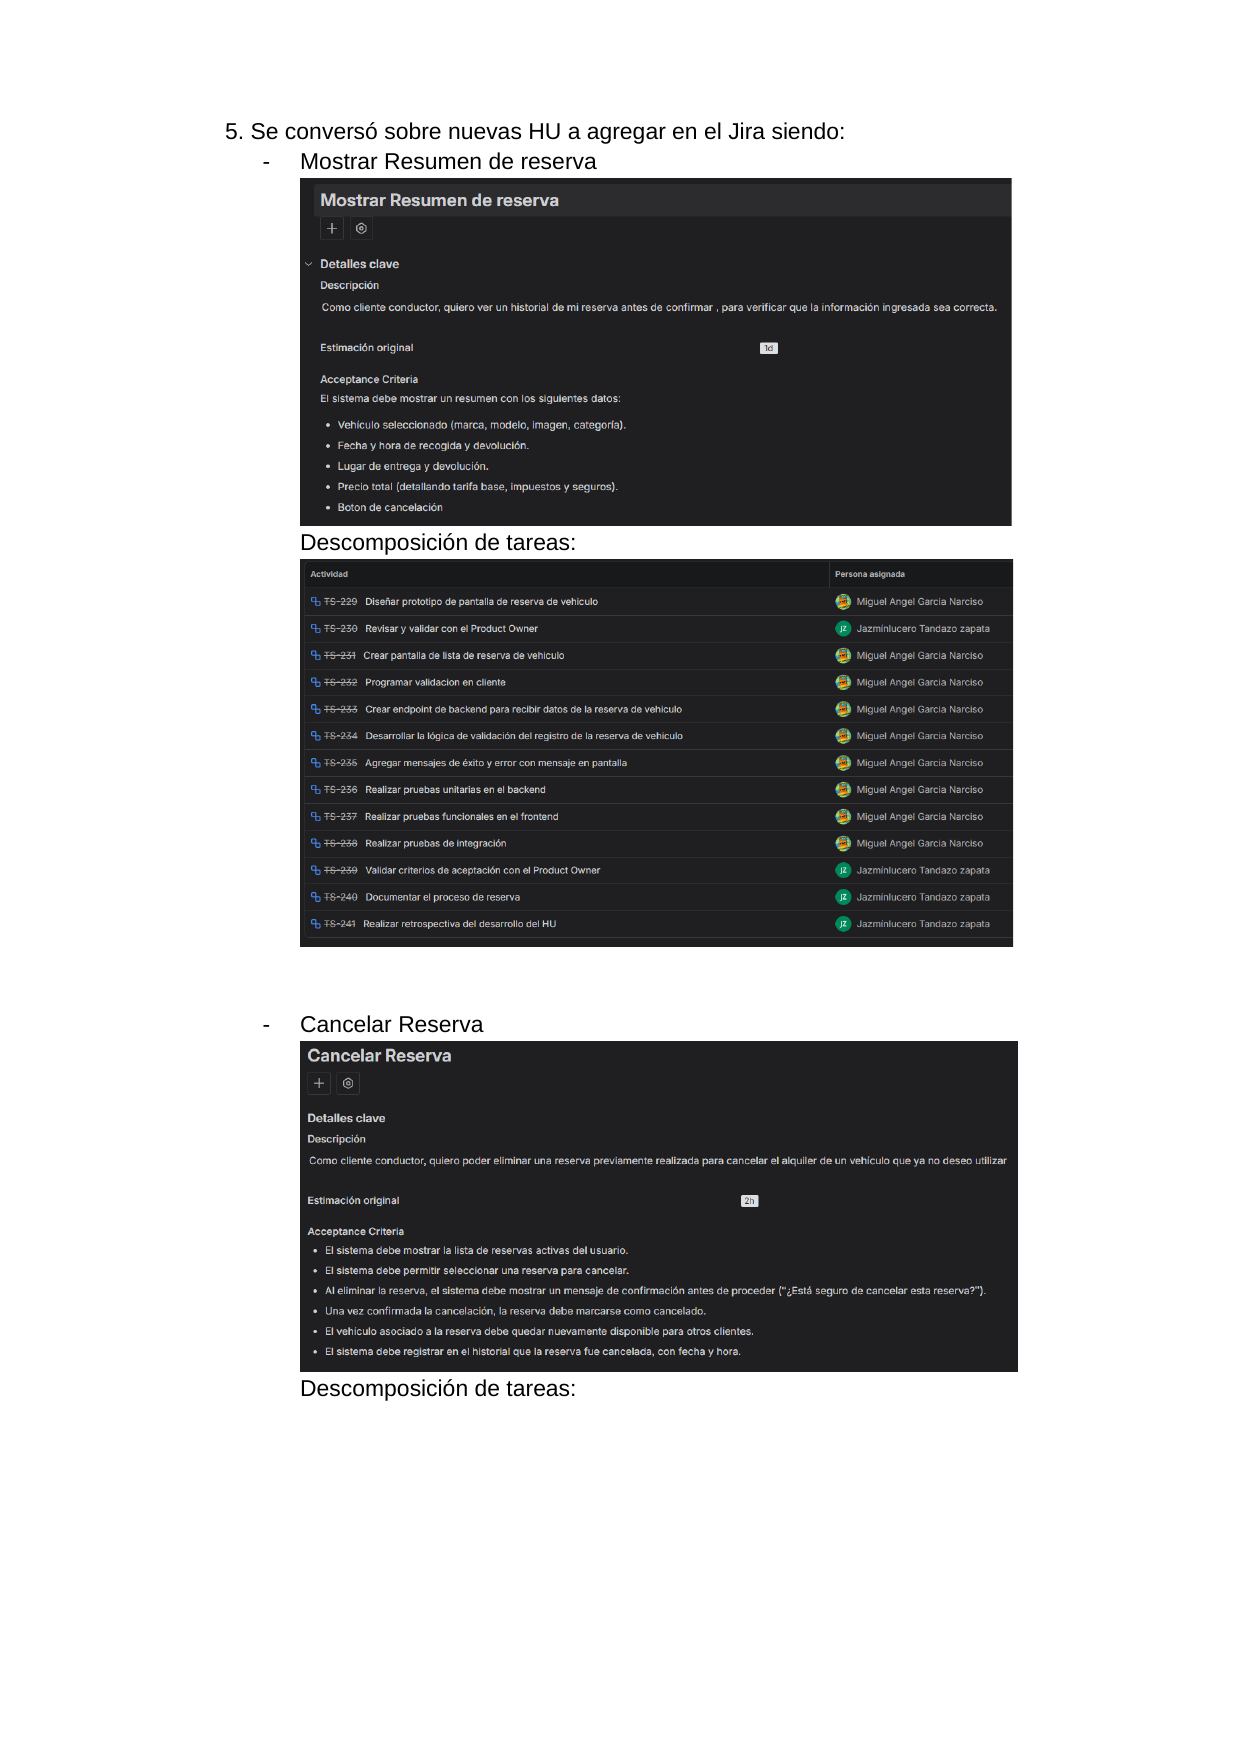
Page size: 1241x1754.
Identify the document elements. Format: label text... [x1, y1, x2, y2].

picture [300, 1041, 1018, 1372]
text 5. Se conversó sobre nuevas HU a agregar en el Jira siendo: [225, 118, 1090, 144]
list Mostrar Resumen de reserva [262, 148, 1090, 174]
picture [300, 178, 1012, 526]
text Descomposición de tareas: [300, 529, 1090, 555]
picture [300, 559, 1014, 947]
list Cancelar Reserva [262, 1011, 1090, 1037]
text Descomposición de tareas: [300, 1375, 1090, 1402]
